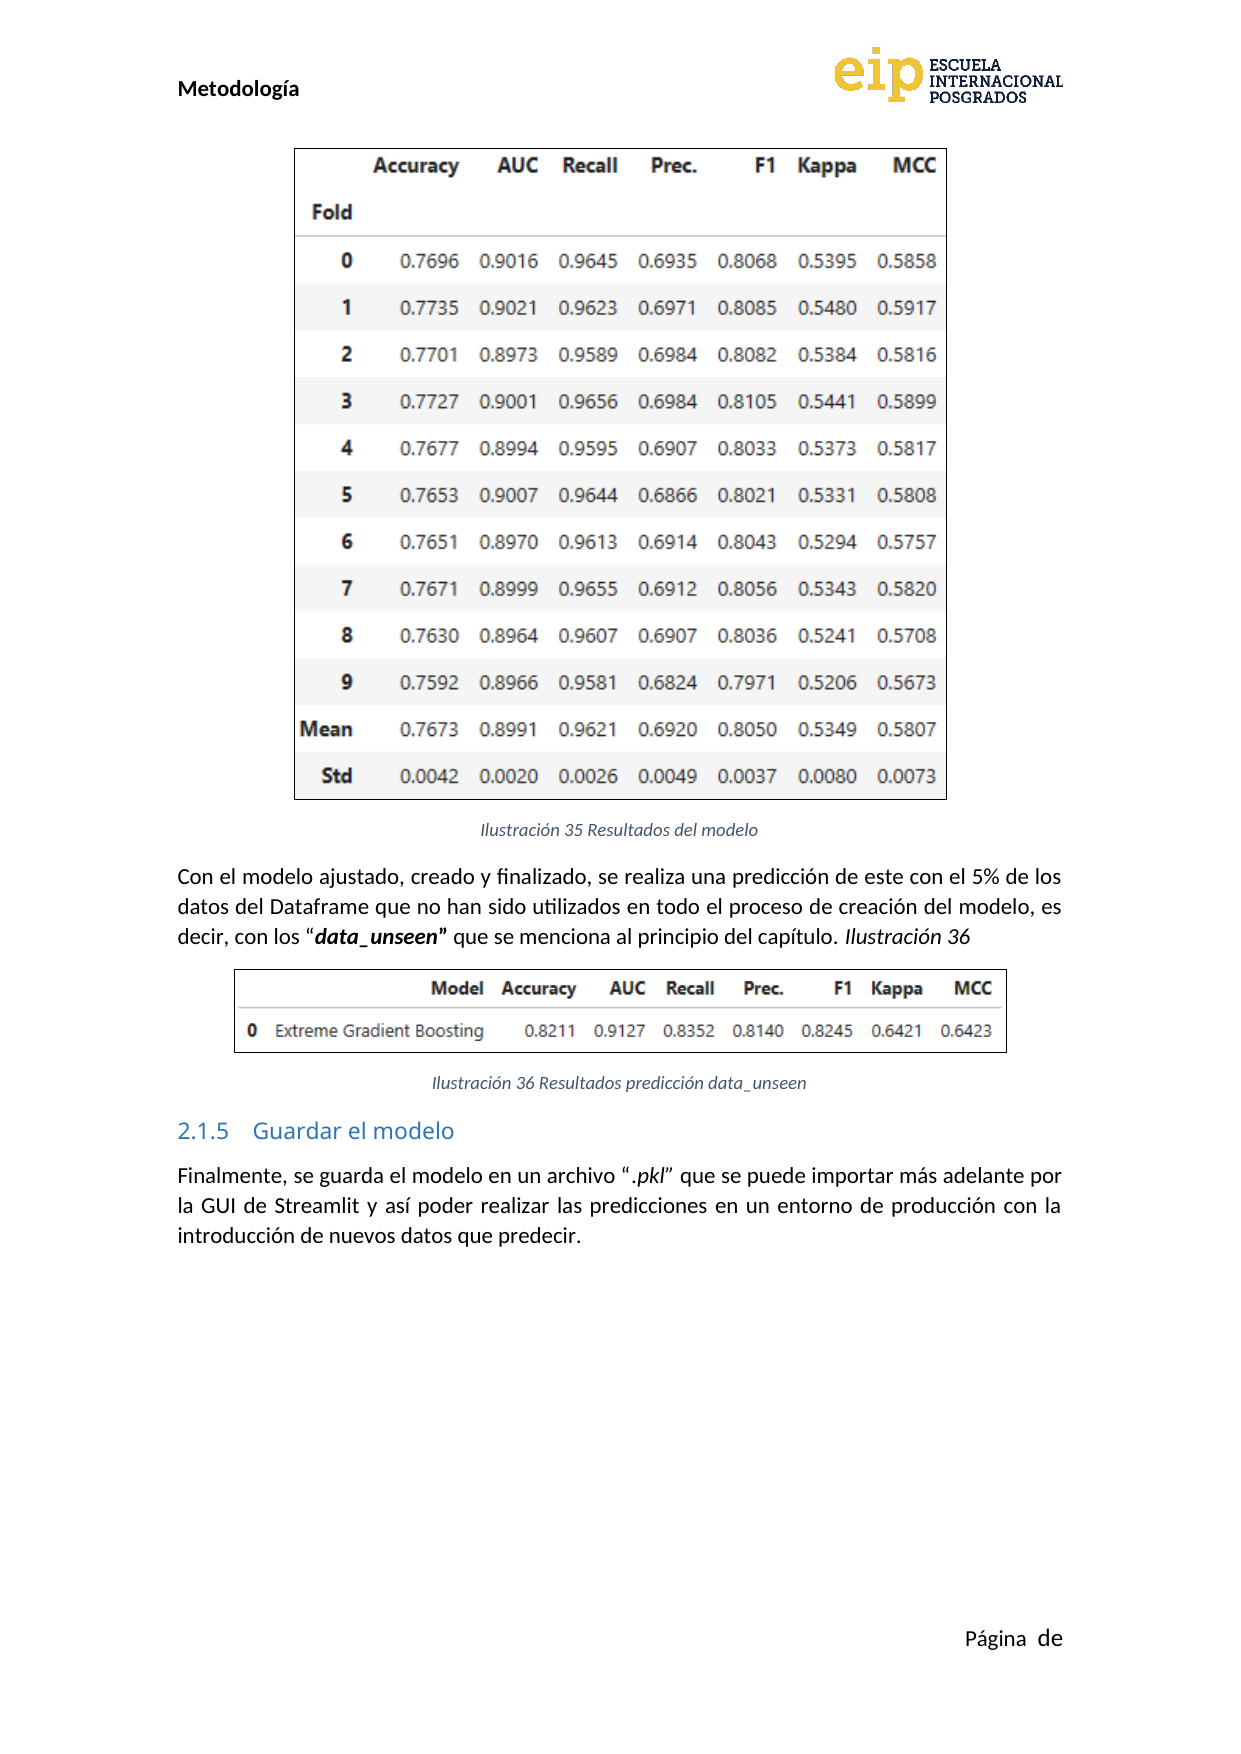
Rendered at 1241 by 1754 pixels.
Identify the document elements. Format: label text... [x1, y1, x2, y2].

picture [295, 149, 946, 799]
text Con el modelo ajustado, creado y finalizado, se realiza una predicción de este con el 5% de los datos del Dataframe que no han sido utilizados en todo el proceso de creación del modelo, es decir, con los “data_unseen” que se menciona al principio del capítulo. Ilustración 36 [177, 862, 1063, 950]
text Ilustración 36 Resultados predicción data_unseen [177, 1071, 1063, 1094]
subtitle Guardar el modelo [177, 1115, 1063, 1146]
text Ilustración 35 Resultados del modelo [177, 818, 1063, 841]
text Finalmente, se guarda el modelo en un archivo “.pkl” que se puede importar más adelante por la GUI de Streamlit y así poder realizar las predicciones en un entorno de producción con la introducción de nuevos datos que predecir. [177, 1161, 1063, 1249]
picture [235, 970, 1006, 1052]
picture [834, 47, 1063, 103]
